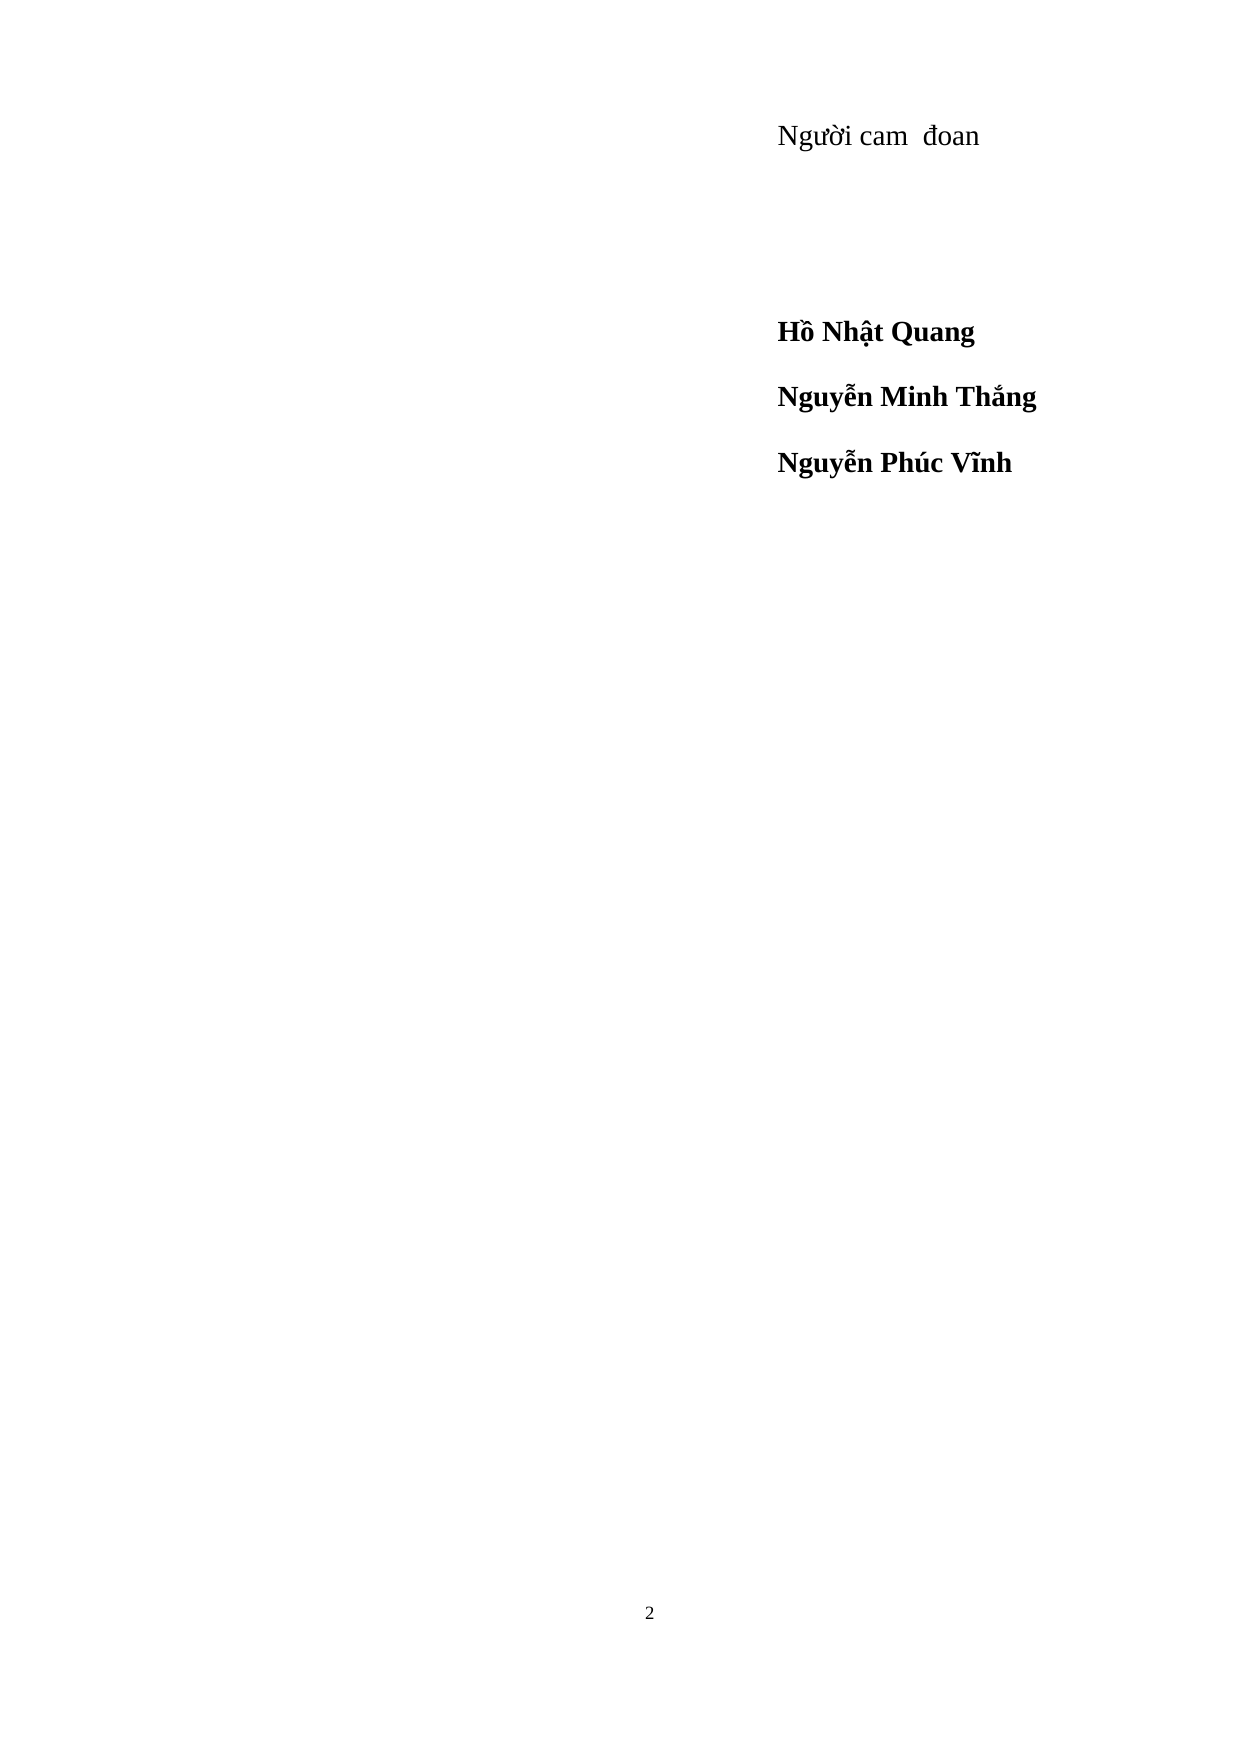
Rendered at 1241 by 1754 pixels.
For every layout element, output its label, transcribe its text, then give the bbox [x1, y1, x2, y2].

text Hồ Nhật Quang [702, 314, 1122, 348]
text Người cam đoan [702, 118, 1122, 152]
text Nguyễn Phúc Vĩnh [702, 445, 1122, 478]
text Nguyễn Minh Thắng [702, 379, 1122, 413]
